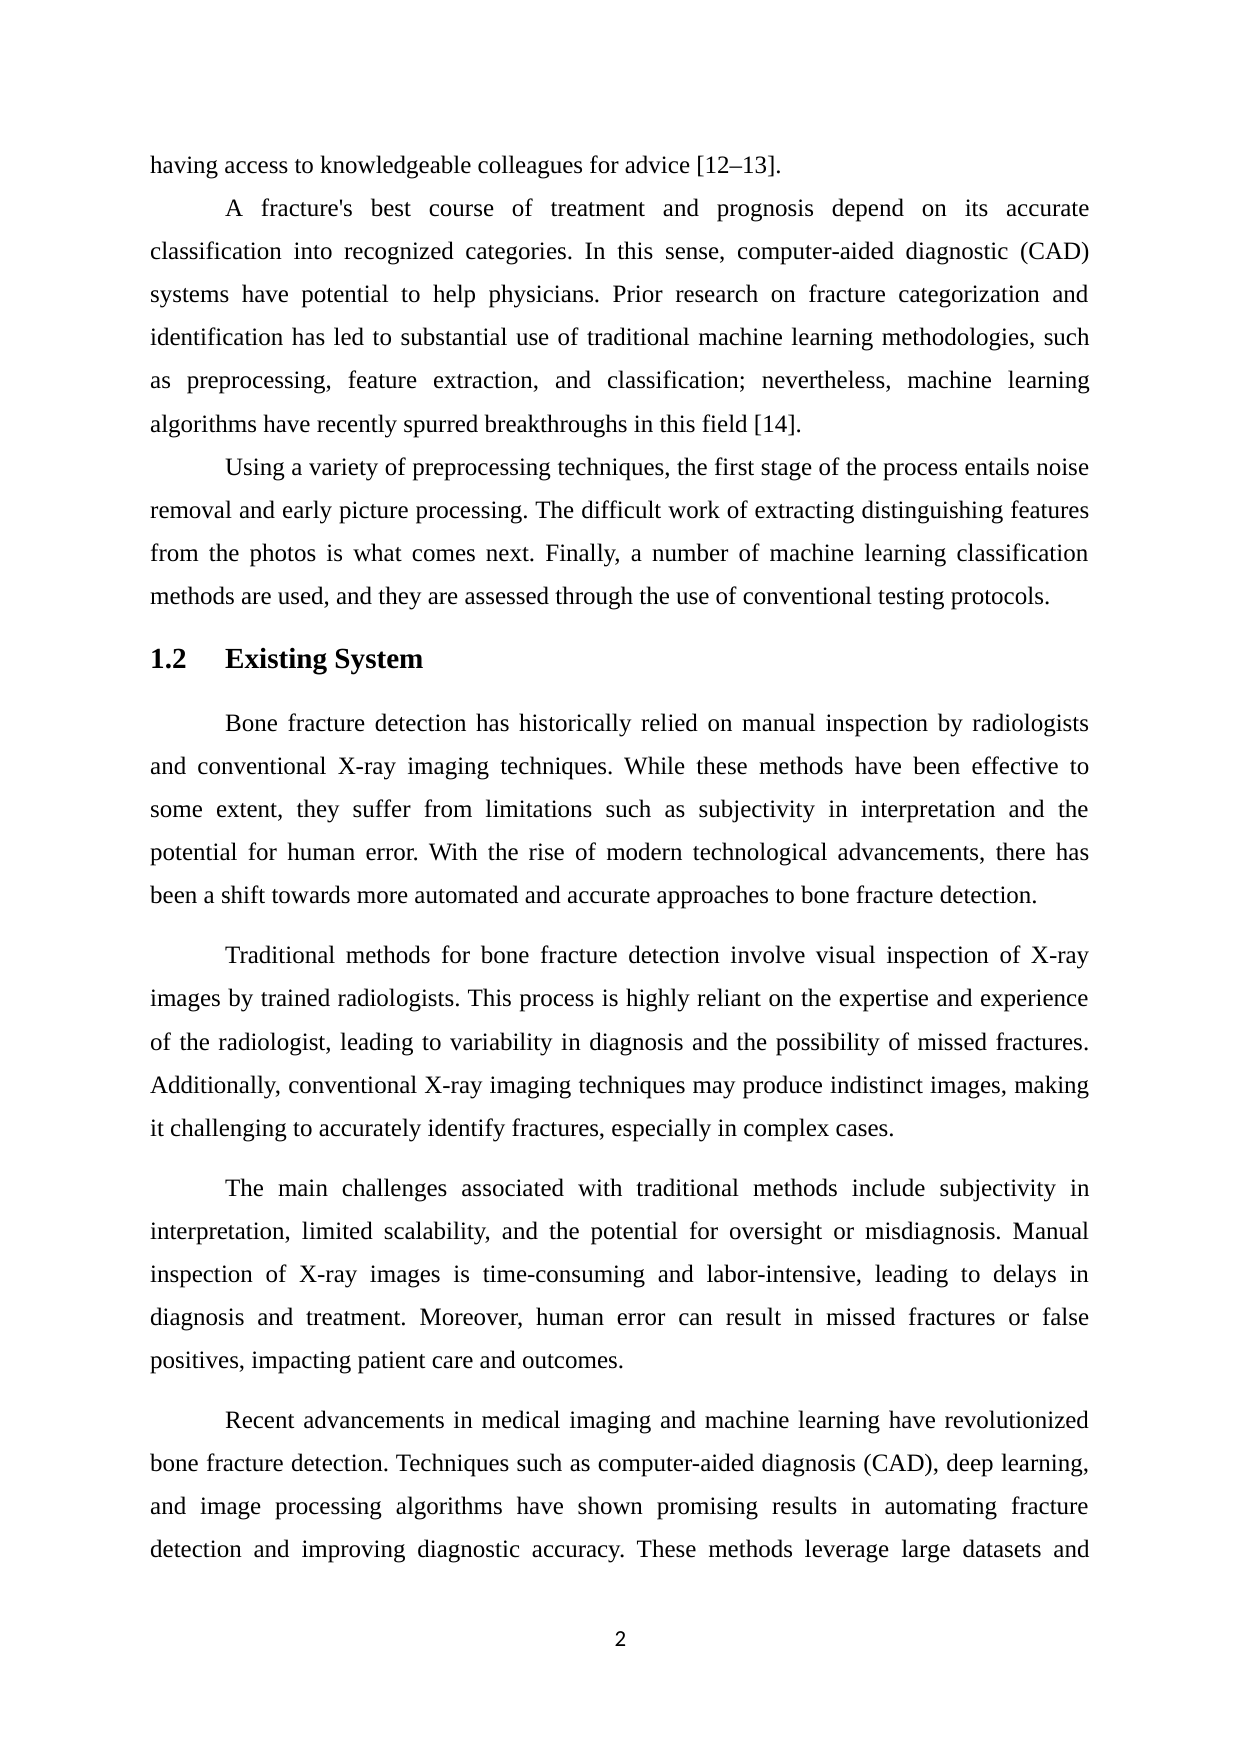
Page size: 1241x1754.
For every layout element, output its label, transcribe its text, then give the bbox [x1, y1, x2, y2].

text Using a variety of preprocessing techniques, the first stage of the process entails noise removal and early picture processing. The difficult work of extracting distinguishing features from the photos is what comes next. Finally, a number of machine learning classification methods are used, and they are assessed through the use of conventional testing protocols. [150, 452, 1090, 610]
text Bone fracture detection has historically relied on manual inspection by radiologists and conventional X-ray imaging techniques. While these methods have been effective to some extent, they suffer from limitations such as subjectivity in interpretation and the potential for human error. With the rise of modern technological advancements, there has been a shift towards more automated and accurate approaches to bone fracture detection. [150, 708, 1090, 909]
text 1.2 Existing System [150, 641, 1090, 674]
text A fracture's best course of treatment and prognosis depend on its accurate classification into recognized categories. In this sense, computer-aided diagnostic (CAD) systems have potential to help physicians. Prior research on fracture categorization and identification has led to substantial use of traditional machine learning methodologies, such as preprocessing, feature extraction, and classification; nevertheless, machine learning algorithms have recently spurred breakthroughs in this field [14]. [150, 193, 1090, 437]
text Traditional methods for bone fracture detection involve visual inspection of X-ray images by trained radiologists. This process is highly reliant on the expertise and experience of the radiologist, leading to variability in diagnosis and the possibility of missed fractures. Additionally, conventional X-ray imaging techniques may produce indistinct images, making it challenging to accurately identify fractures, especially in complex cases. [150, 940, 1090, 1142]
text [150, 1405, 1090, 1563]
text The main challenges associated with traditional methods include subjectivity in interpretation, limited scalability, and the potential for oversight or misdiagnosis. Manual inspection of X-ray images is time-consuming and labor-intensive, leading to delays in diagnosis and treatment. Moreover, human error can result in missed fractures or false positives, impacting patient care and outcomes. [150, 1173, 1090, 1374]
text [150, 150, 1090, 179]
